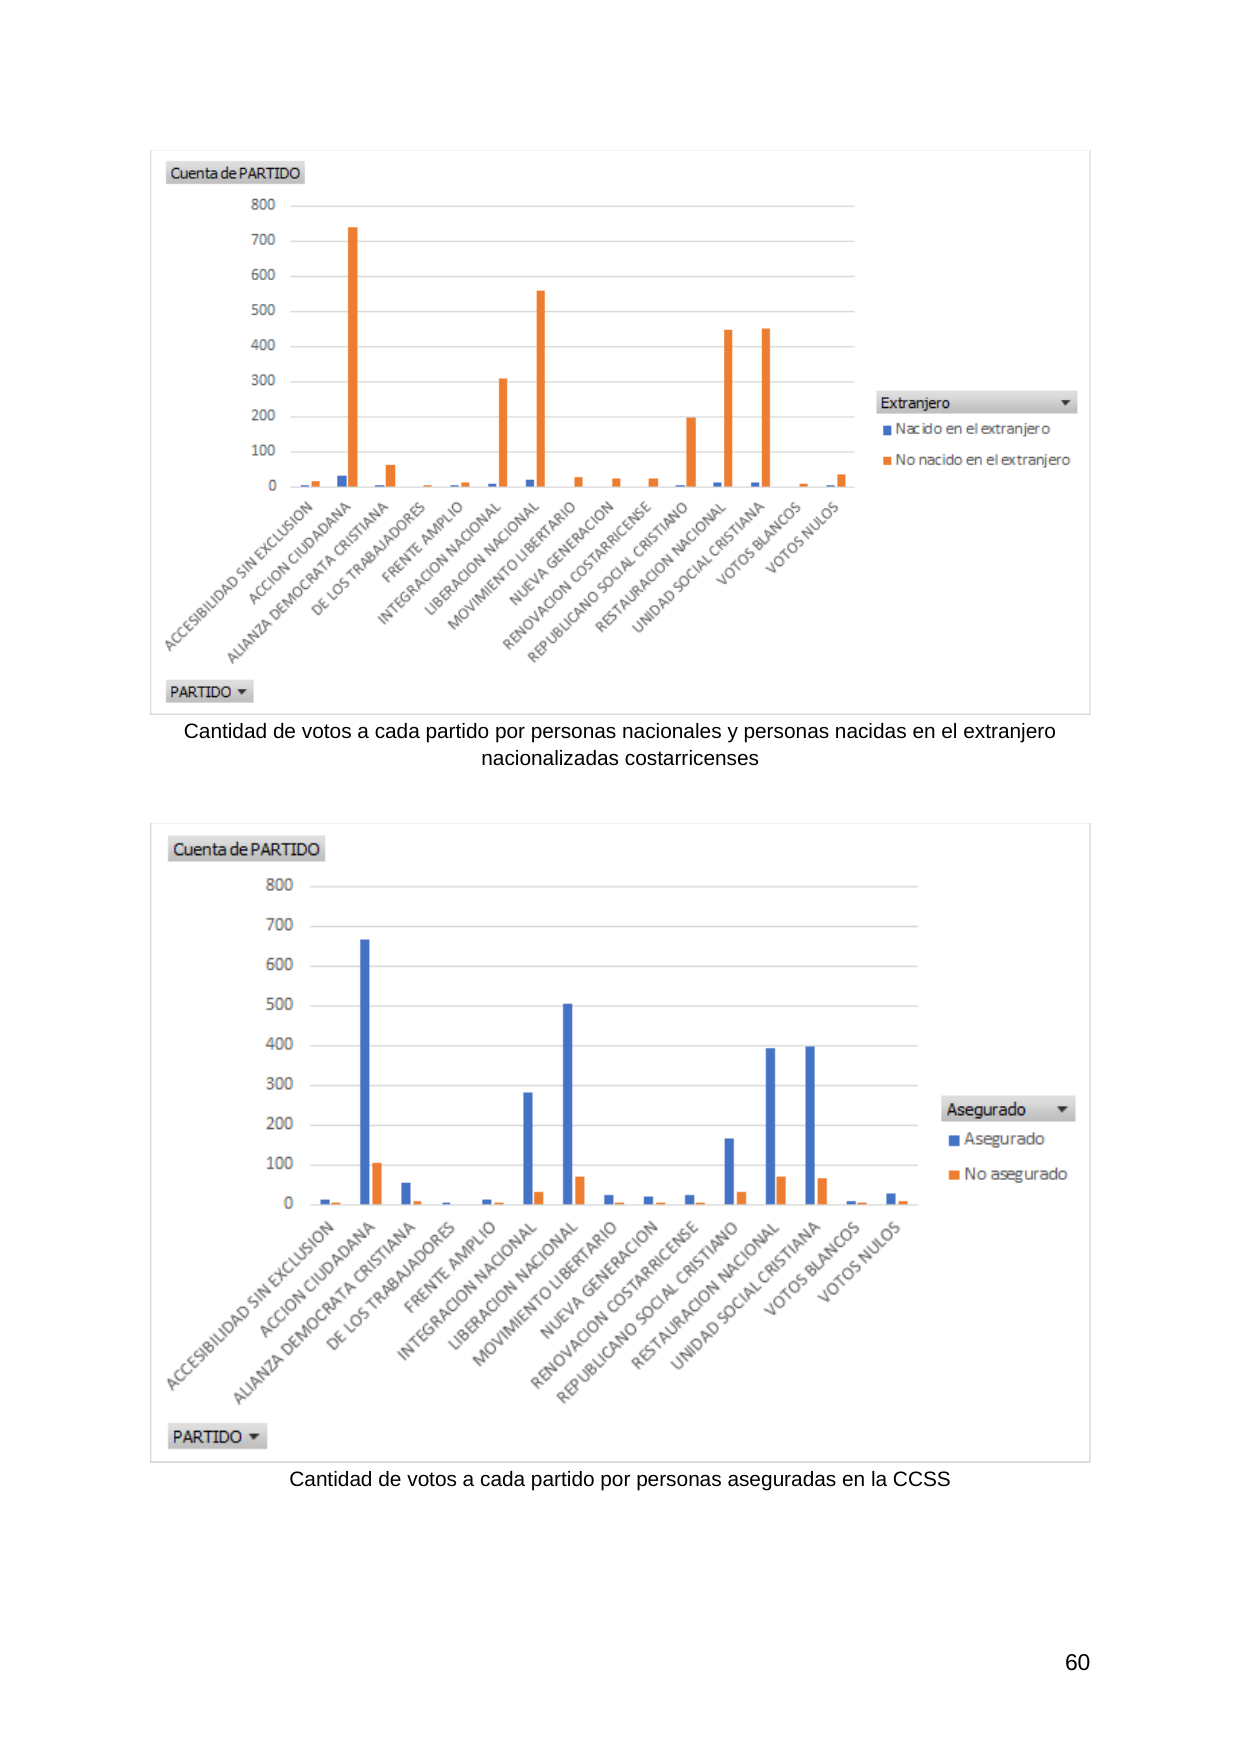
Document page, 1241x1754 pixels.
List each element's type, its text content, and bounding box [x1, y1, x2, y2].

picture [150, 823, 1091, 1463]
text Cantidad de votos a cada partido por personas aseguradas en la CCSS [150, 1466, 1090, 1490]
text Cantidad de votos a cada partido por personas nacionales y personas nacidas en el extranjero nacionalizadas costarricenses [150, 718, 1090, 770]
picture [150, 150, 1091, 715]
